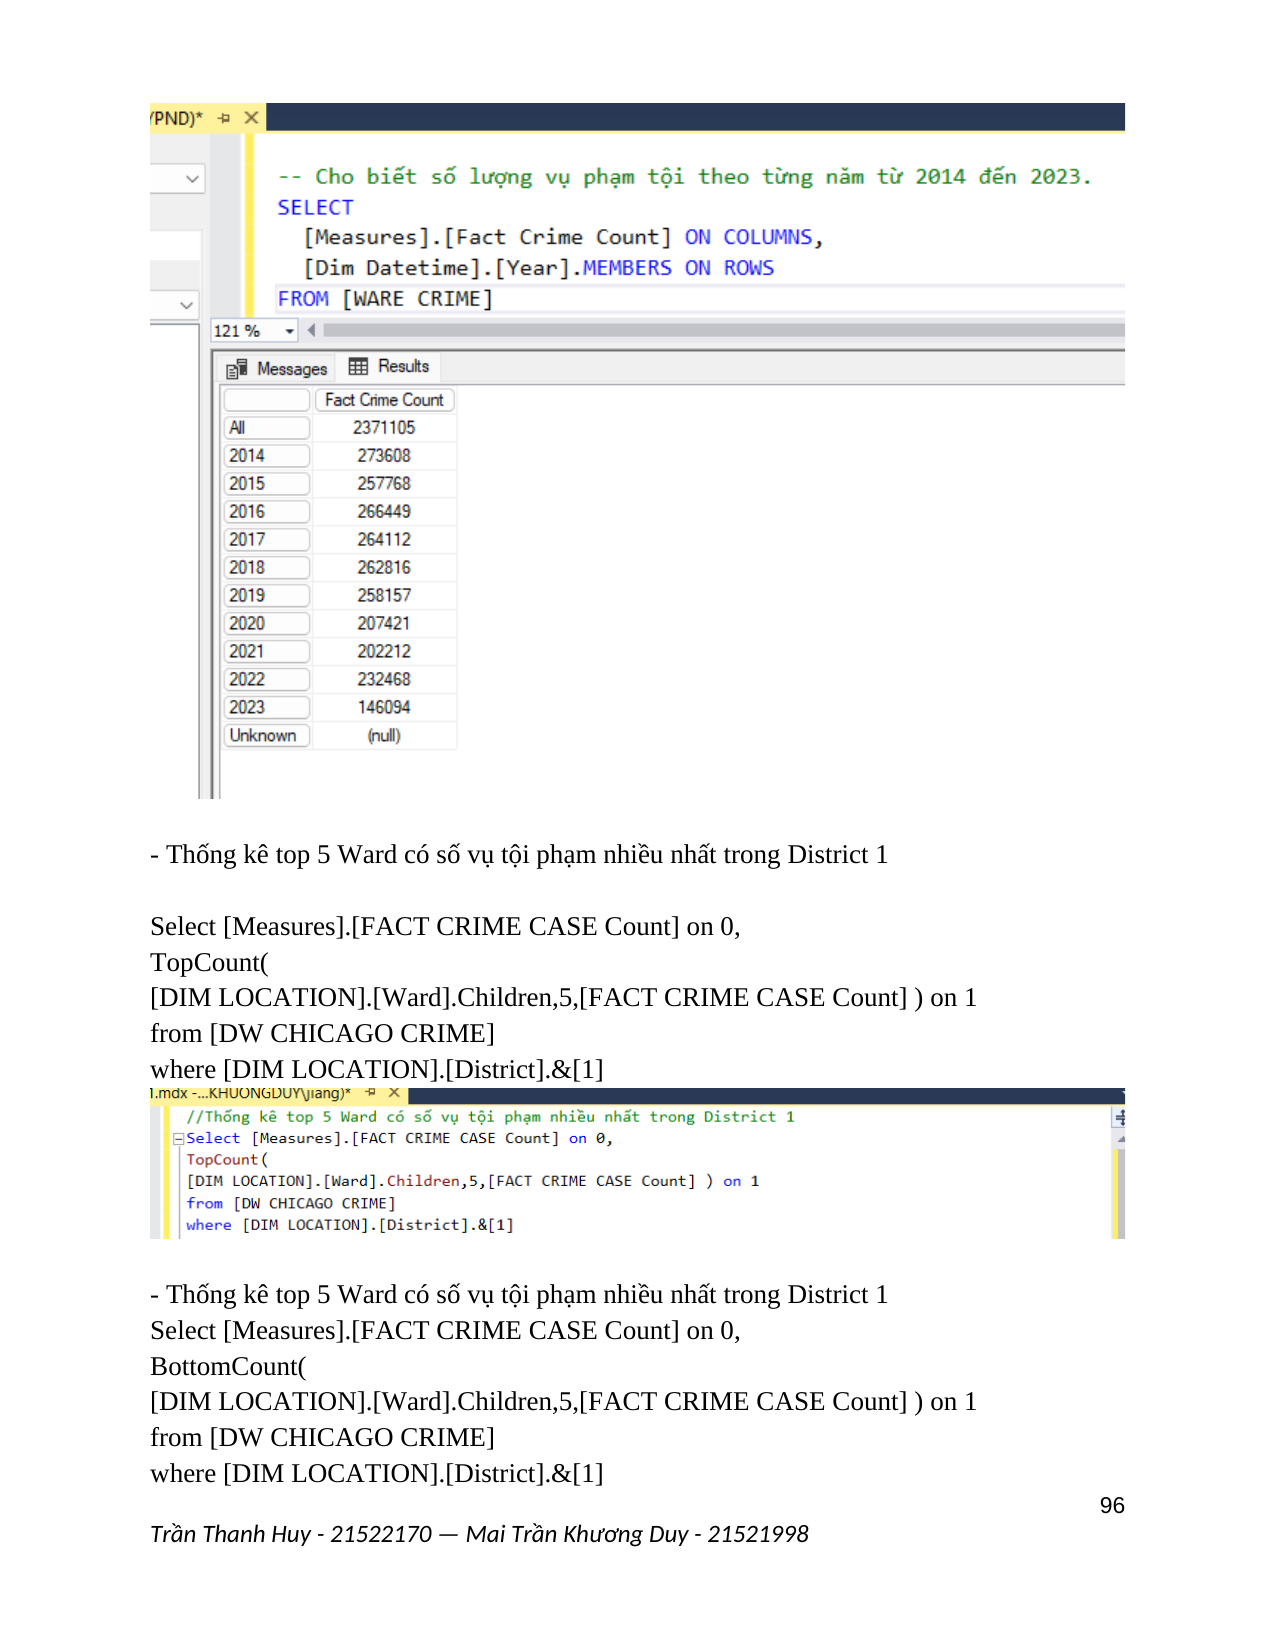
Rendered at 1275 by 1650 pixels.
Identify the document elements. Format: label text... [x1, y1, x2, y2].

text where [DIM LOCATION].[District].&[1] [150, 1457, 1125, 1488]
text Select [Measures].[FACT CRIME CASE Count] on 0, [150, 910, 1125, 941]
text where [DIM LOCATION].[District].&[1] [150, 1053, 1125, 1084]
text [DIM LOCATION].[Ward].Children,5,[FACT CRIME CASE Count] ) on 1 [150, 981, 1125, 1013]
text [DIM LOCATION].[Ward].Children,5,[FACT CRIME CASE Count] ) on 1 [150, 1385, 1125, 1417]
text - Thống kê top 5 Ward có số vụ tội phạm nhiều nhất trong District 1 [150, 838, 1125, 870]
text Select [Measures].[FACT CRIME CASE Count] on 0, [150, 1314, 1125, 1345]
text BottomCount( [150, 1350, 1125, 1381]
text TopCount( [150, 946, 1125, 977]
text - Thống kê top 5 Ward có số vụ tội phạm nhiều nhất trong District 1 [150, 1278, 1125, 1309]
text from [DW CHICAGO CRIME] [150, 1421, 1125, 1452]
picture [150, 1088, 1125, 1239]
text from [DW CHICAGO CRIME] [150, 1017, 1125, 1048]
picture [150, 103, 1125, 799]
